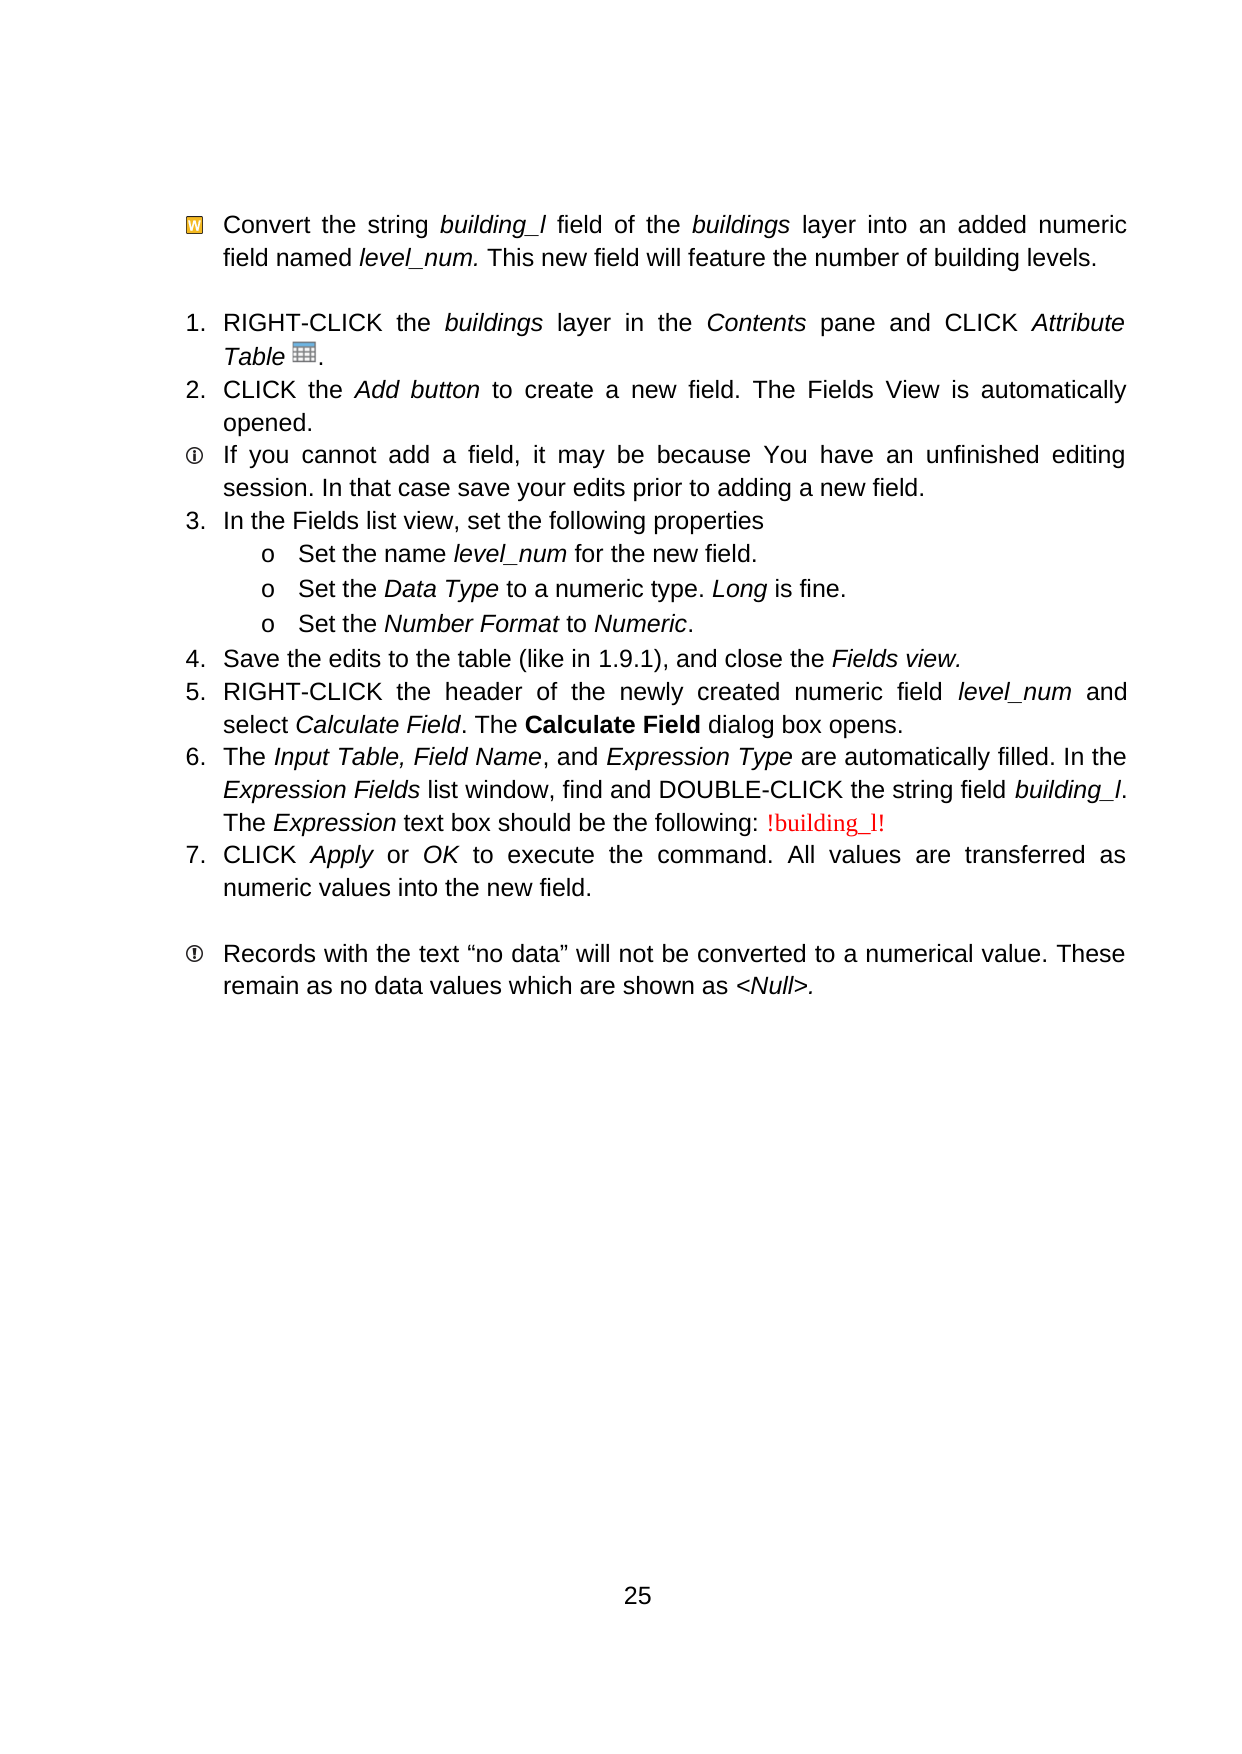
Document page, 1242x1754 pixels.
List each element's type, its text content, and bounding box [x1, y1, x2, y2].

picture [186, 216, 203, 234]
picture [186, 945, 203, 962]
list RIGHT-CLICK the buildings layer in the Contents pane and CLICK Attribute Table . [185, 308, 1127, 371]
list Records with the text “no data” will not be converted to a numerical value. These remain as no data values which are shown as <Null>. [185, 939, 1127, 1000]
list If you cannot add a field, it may be because You have an unfinished editing session. In that case save your edits prior to adding a new field. [185, 440, 1127, 502]
list In the Fields list view, set the following properties [185, 506, 1127, 534]
list RIGHT-CLICK the header of the newly created numeric field level_num and select Calculate Field. The Calculate Field dialog box opens. [185, 677, 1127, 738]
list Set the name level_num for the new field. [260, 538, 1127, 569]
list The Input Table, Field Name, and Expression Type are automatically filled. In the Expression Fields list window, find and DOUBLE-CLICK the string field building_l. The Expression text box should be the following: !building_l! [185, 742, 1127, 837]
list Convert the string building_l field of the buildings layer into an added numeric field named level_num. This new field will feature the number of building levels. [185, 210, 1127, 271]
list CLICK Apply or OK to execute the command. All values are transferred as numeric values into the new field. [185, 841, 1127, 902]
list Set the Data Type to a numeric type. Long is fine. [260, 574, 1127, 605]
list Save the edits to the table (like in 1.9.1), and close the Fields view. [185, 644, 1127, 673]
list CLICK the Add button to create a new field. The Fields View is automatically opened. [185, 375, 1127, 436]
list Set the Number Format to Numeric. [260, 609, 1127, 640]
picture [292, 340, 318, 366]
picture [186, 447, 203, 464]
